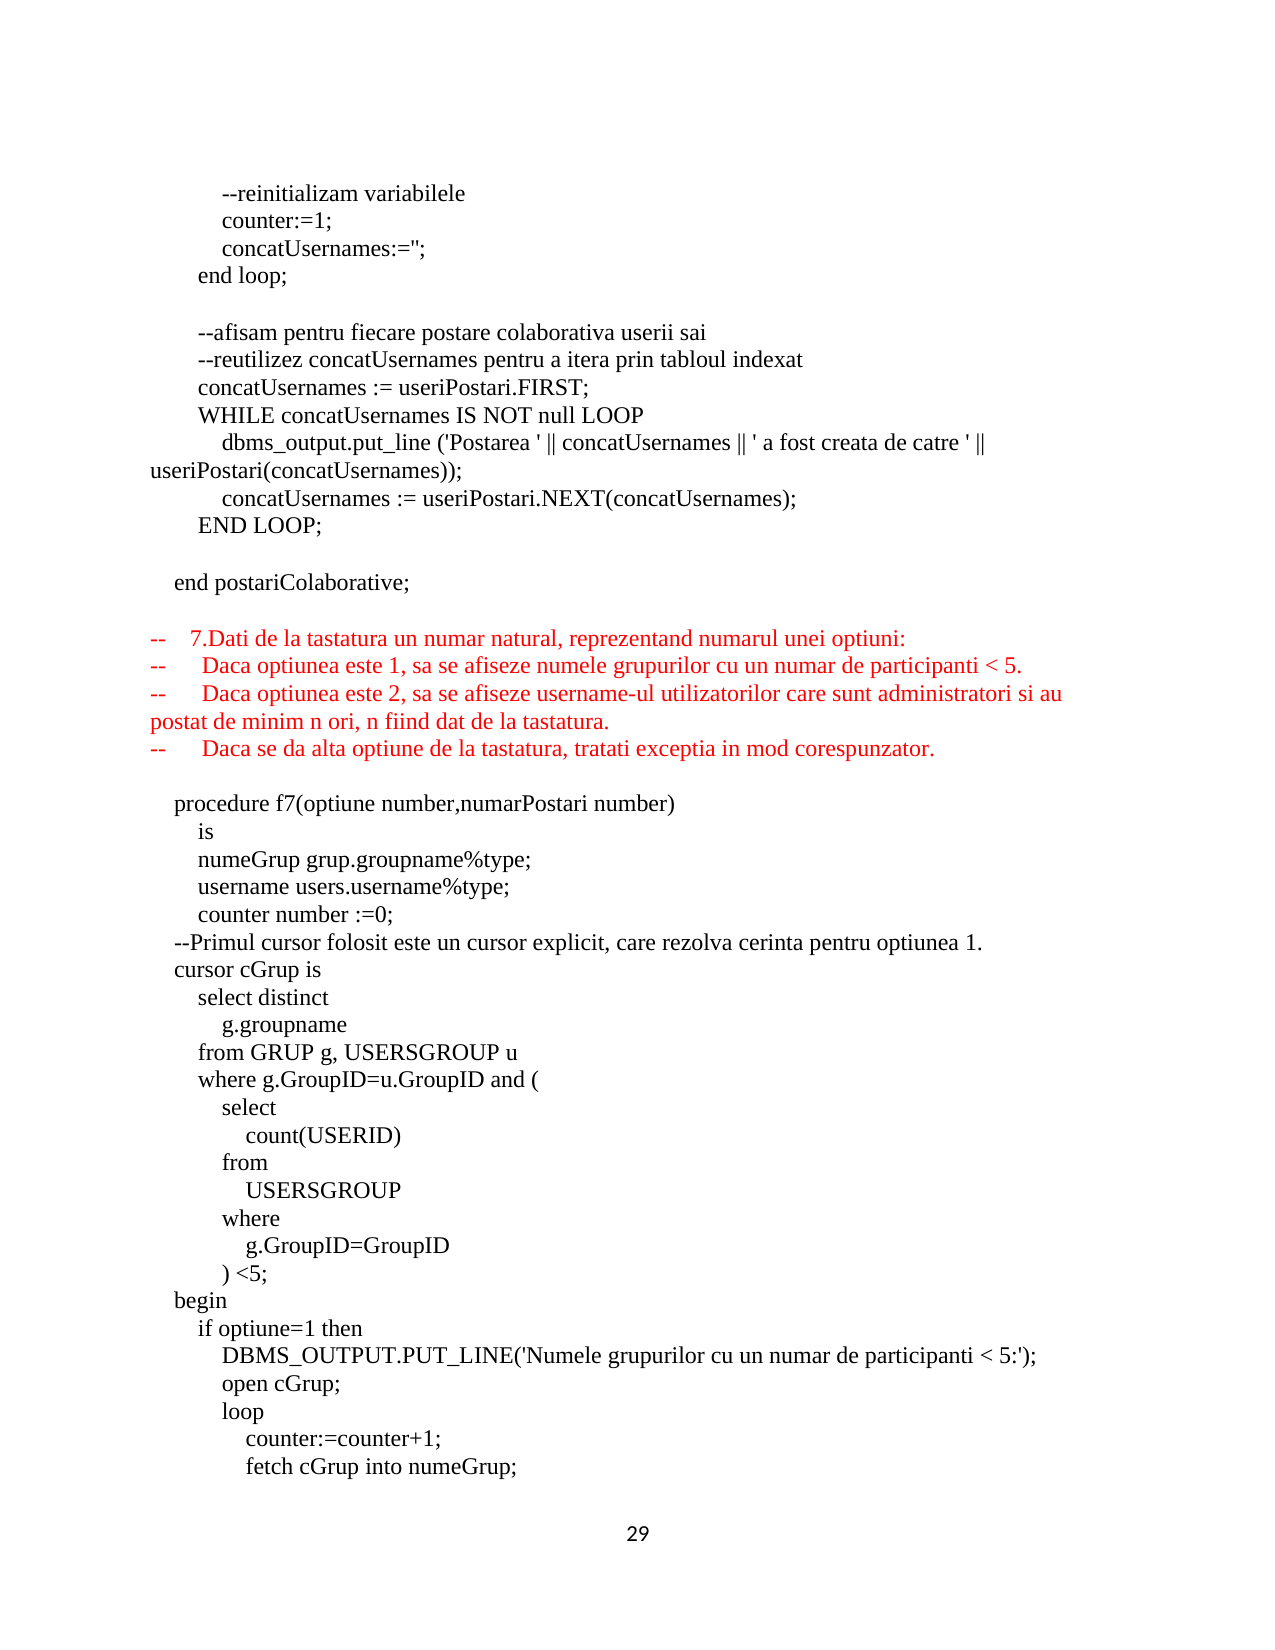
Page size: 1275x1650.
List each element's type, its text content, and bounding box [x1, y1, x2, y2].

text -- 7.Dati de la tastatura un numar natural, reprezentand numarul unei optiuni: [150, 624, 1125, 651]
text where g.GroupID=u.GroupID and ( [150, 1066, 1125, 1093]
text where [150, 1203, 1125, 1231]
text end postariColaborative; [150, 567, 1125, 595]
text USERSGROUP [150, 1176, 1125, 1203]
text counter:=counter+1; [150, 1424, 1125, 1452]
text is [150, 817, 1125, 845]
text count(USERID) [150, 1121, 1125, 1148]
text end loop; [150, 262, 1125, 289]
text -- Daca se da alta optiune de la tastatura, tratati exceptia in mod corespunzator. [150, 734, 1125, 762]
text procedure f7(optiune number,numarPostari number) [150, 789, 1125, 817]
text concatUsernames:=''; [150, 234, 1125, 262]
text open cGrup; [150, 1369, 1125, 1397]
text -- Daca optiunea este 2, sa se afiseze username-ul utilizatorilor care sunt administratori si au postat de minim n ori, n fiind dat de la tastatura. [150, 679, 1125, 734]
text concatUsernames := useriPostari.NEXT(concatUsernames); [150, 483, 1125, 511]
text ) <5; [150, 1259, 1125, 1286]
text --Primul cursor folosit este un cursor explicit, care rezolva cerinta pentru optiunea 1. [150, 927, 1125, 955]
text if optiune=1 then [150, 1314, 1125, 1342]
text loop [150, 1397, 1125, 1424]
text numeGrup grup.groupname%type; [150, 845, 1125, 872]
text g.GroupID=GroupID [150, 1231, 1125, 1259]
text --afisam pentru fiecare postare colaborativa userii sai [150, 318, 1125, 346]
text WHILE concatUsernames IS NOT null LOOP [150, 401, 1125, 428]
text dbms_output.put_line ('Postarea ' || concatUsernames || ' a fost creata de catre ' || useriPostari(concatUsernames)); [150, 428, 1125, 483]
text username users.username%type; [150, 872, 1125, 900]
text --reinitializam variabilele [150, 179, 1125, 206]
text g.groupname [150, 1010, 1125, 1038]
text --reutilizez concatUsernames pentru a itera prin tabloul indexat [150, 346, 1125, 373]
text END LOOP; [150, 511, 1125, 539]
text cursor cGrup is [150, 955, 1125, 983]
text from [150, 1148, 1125, 1176]
text concatUsernames := useriPostari.FIRST; [150, 373, 1125, 401]
text from GRUP g, USERSGROUP u [150, 1038, 1125, 1066]
text fetch cGrup into numeGrup; [150, 1452, 1125, 1479]
text counter number :=0; [150, 900, 1125, 927]
text select distinct [150, 983, 1125, 1010]
text -- Daca optiunea este 1, sa se afiseze numele grupurilor cu un numar de participanti < 5. [150, 651, 1125, 679]
text select [150, 1093, 1125, 1121]
text counter:=1; [150, 206, 1125, 234]
text begin [150, 1286, 1125, 1314]
text DBMS_OUTPUT.PUT_LINE('Numele grupurilor cu un numar de participanti < 5:'); [150, 1342, 1125, 1369]
